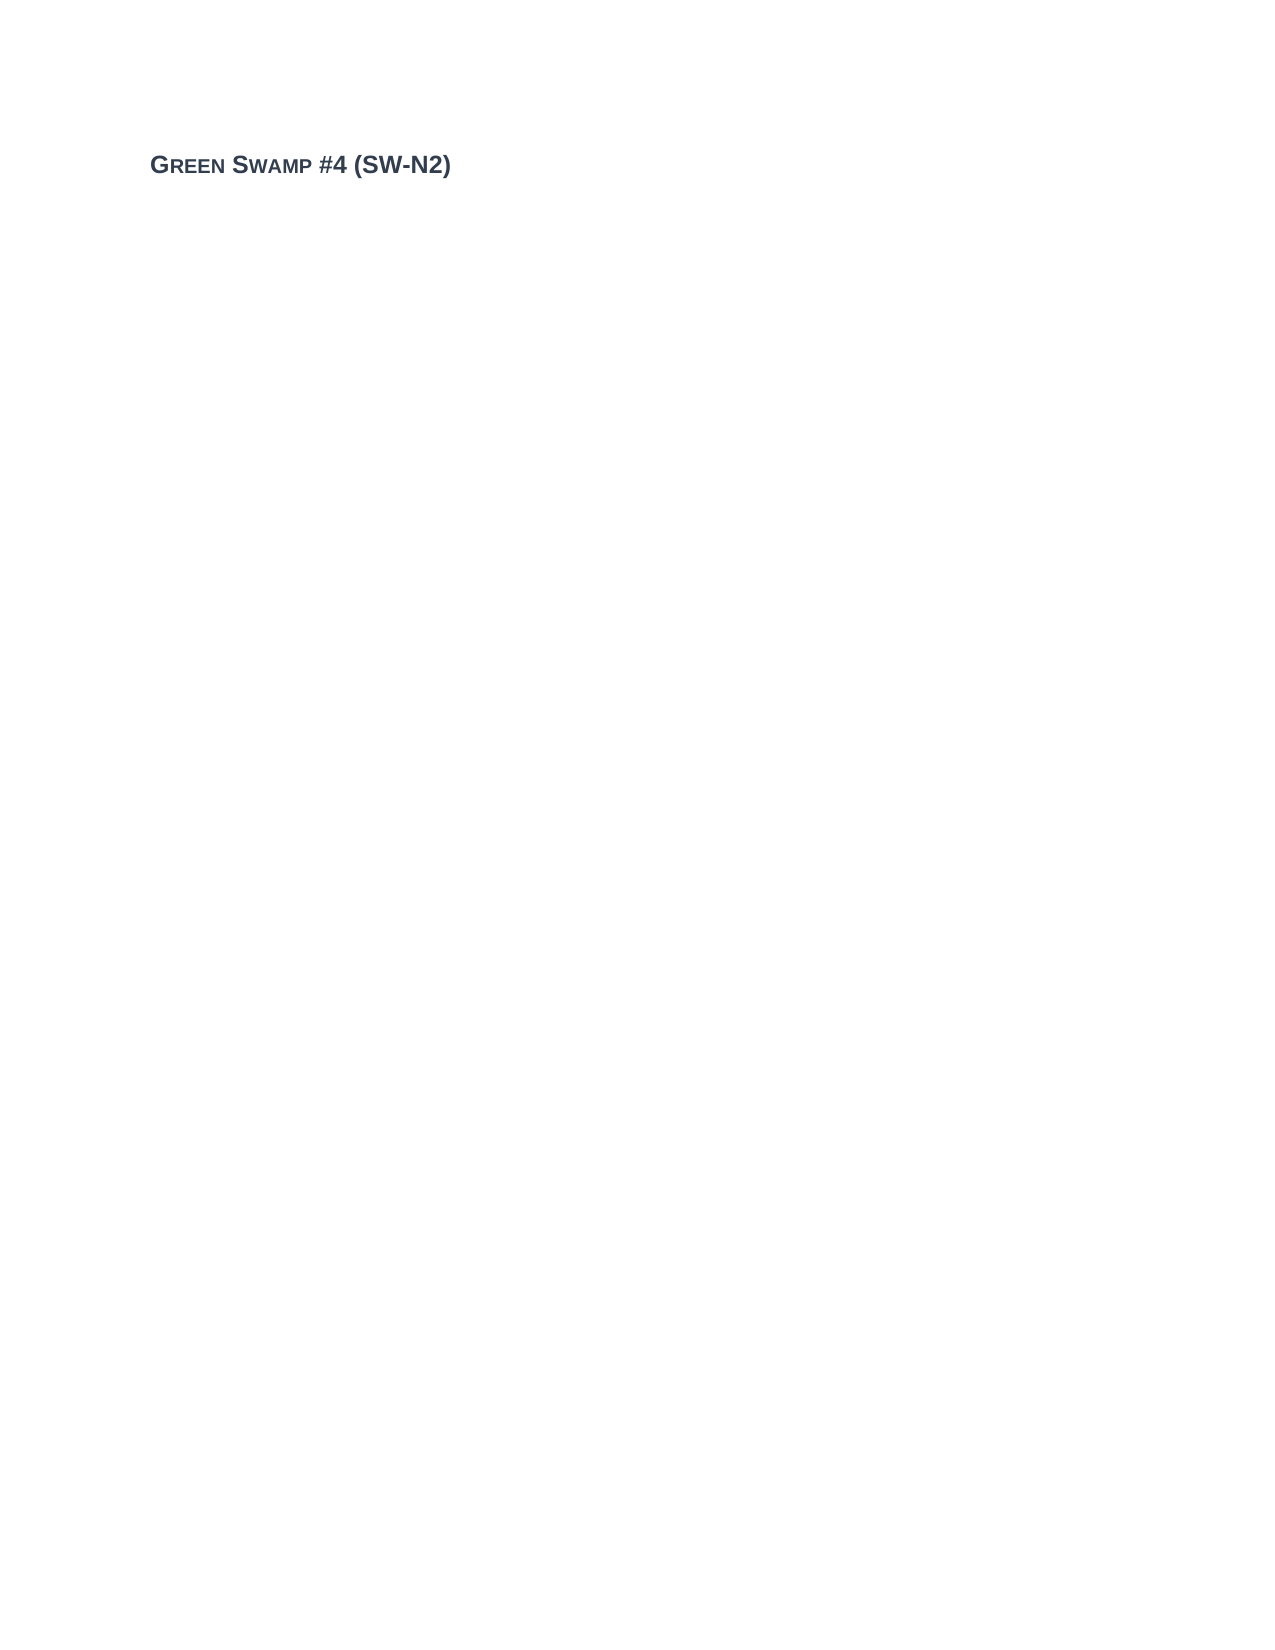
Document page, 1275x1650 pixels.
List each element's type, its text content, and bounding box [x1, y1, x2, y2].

subtitle Green Swamp #4 (SW-N2) [150, 150, 1125, 179]
